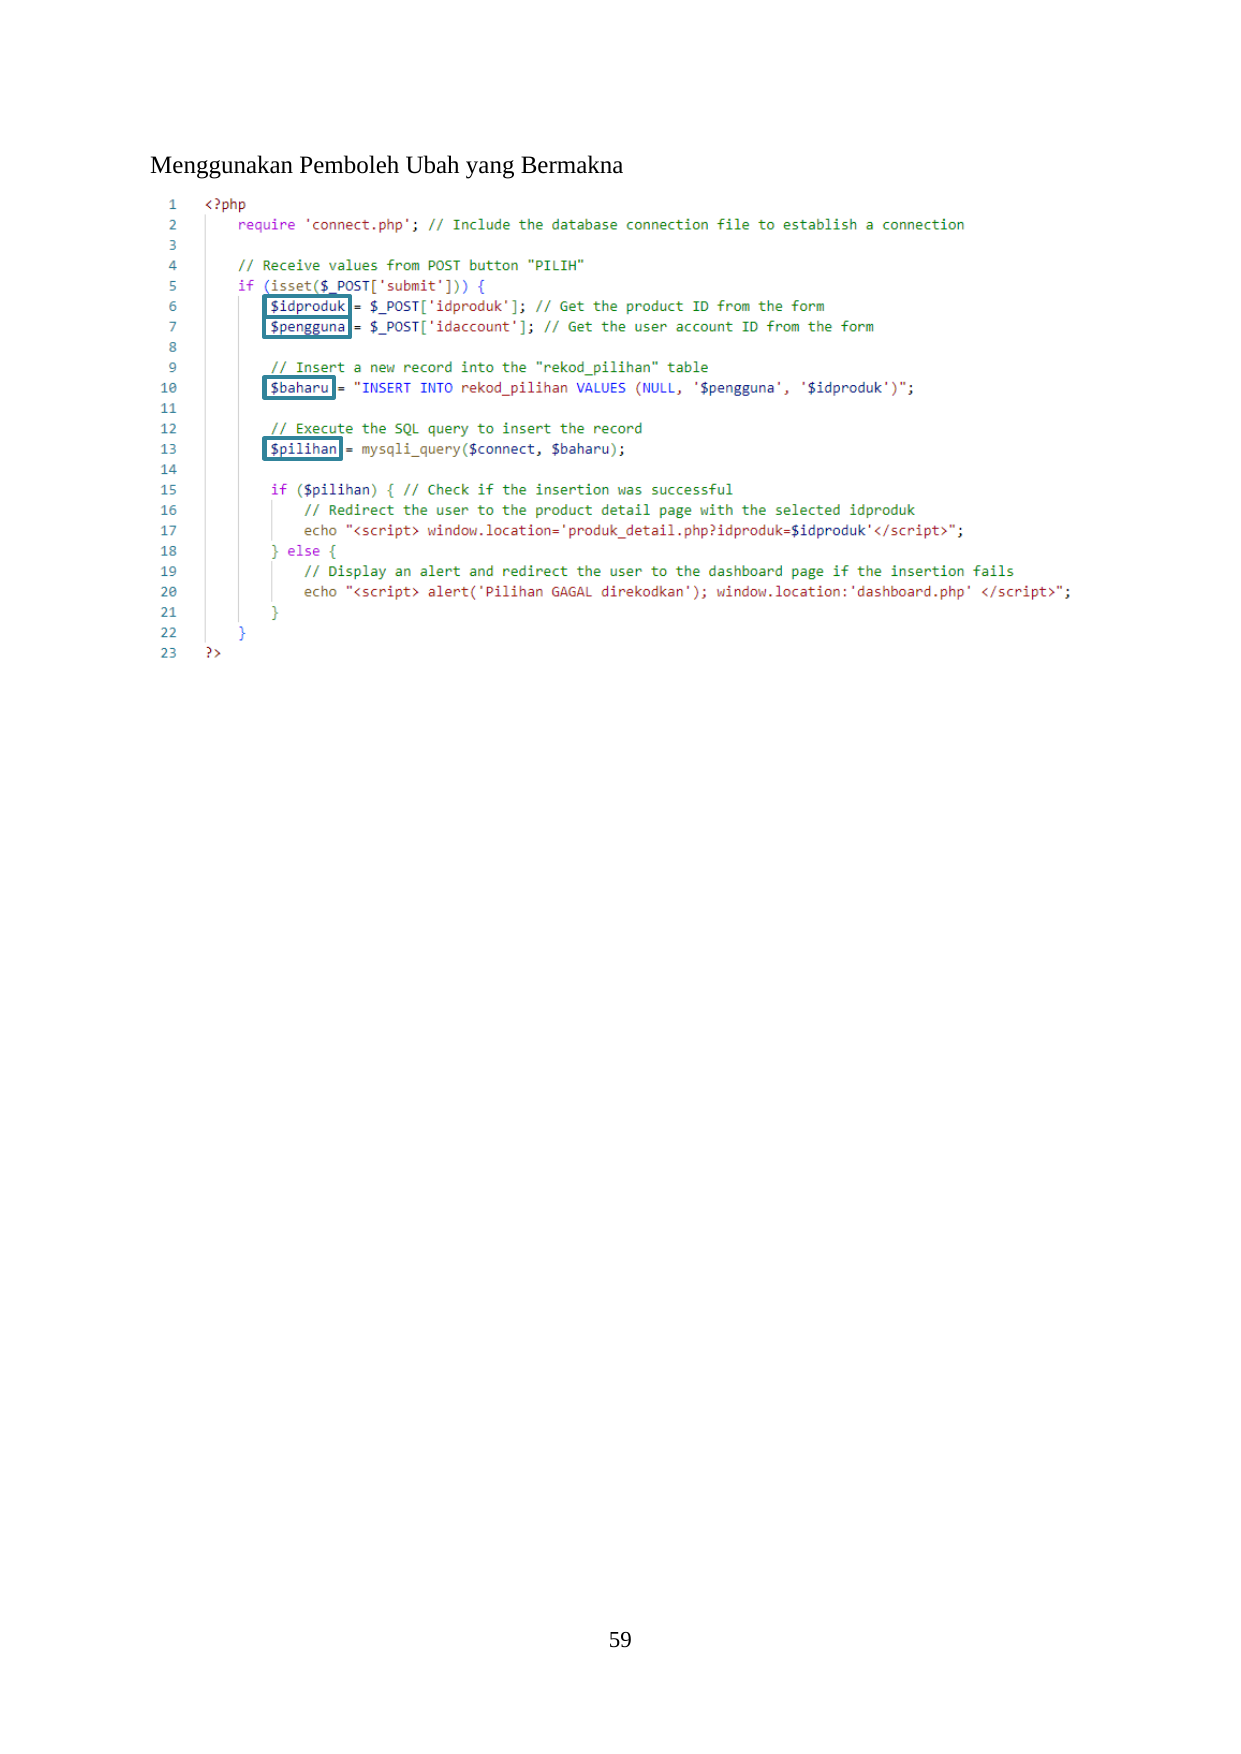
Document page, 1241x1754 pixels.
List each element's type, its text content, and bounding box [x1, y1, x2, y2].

text Menggunakan Pemboleh Ubah yang Bermakna [150, 150, 1090, 179]
picture [150, 193, 1091, 663]
